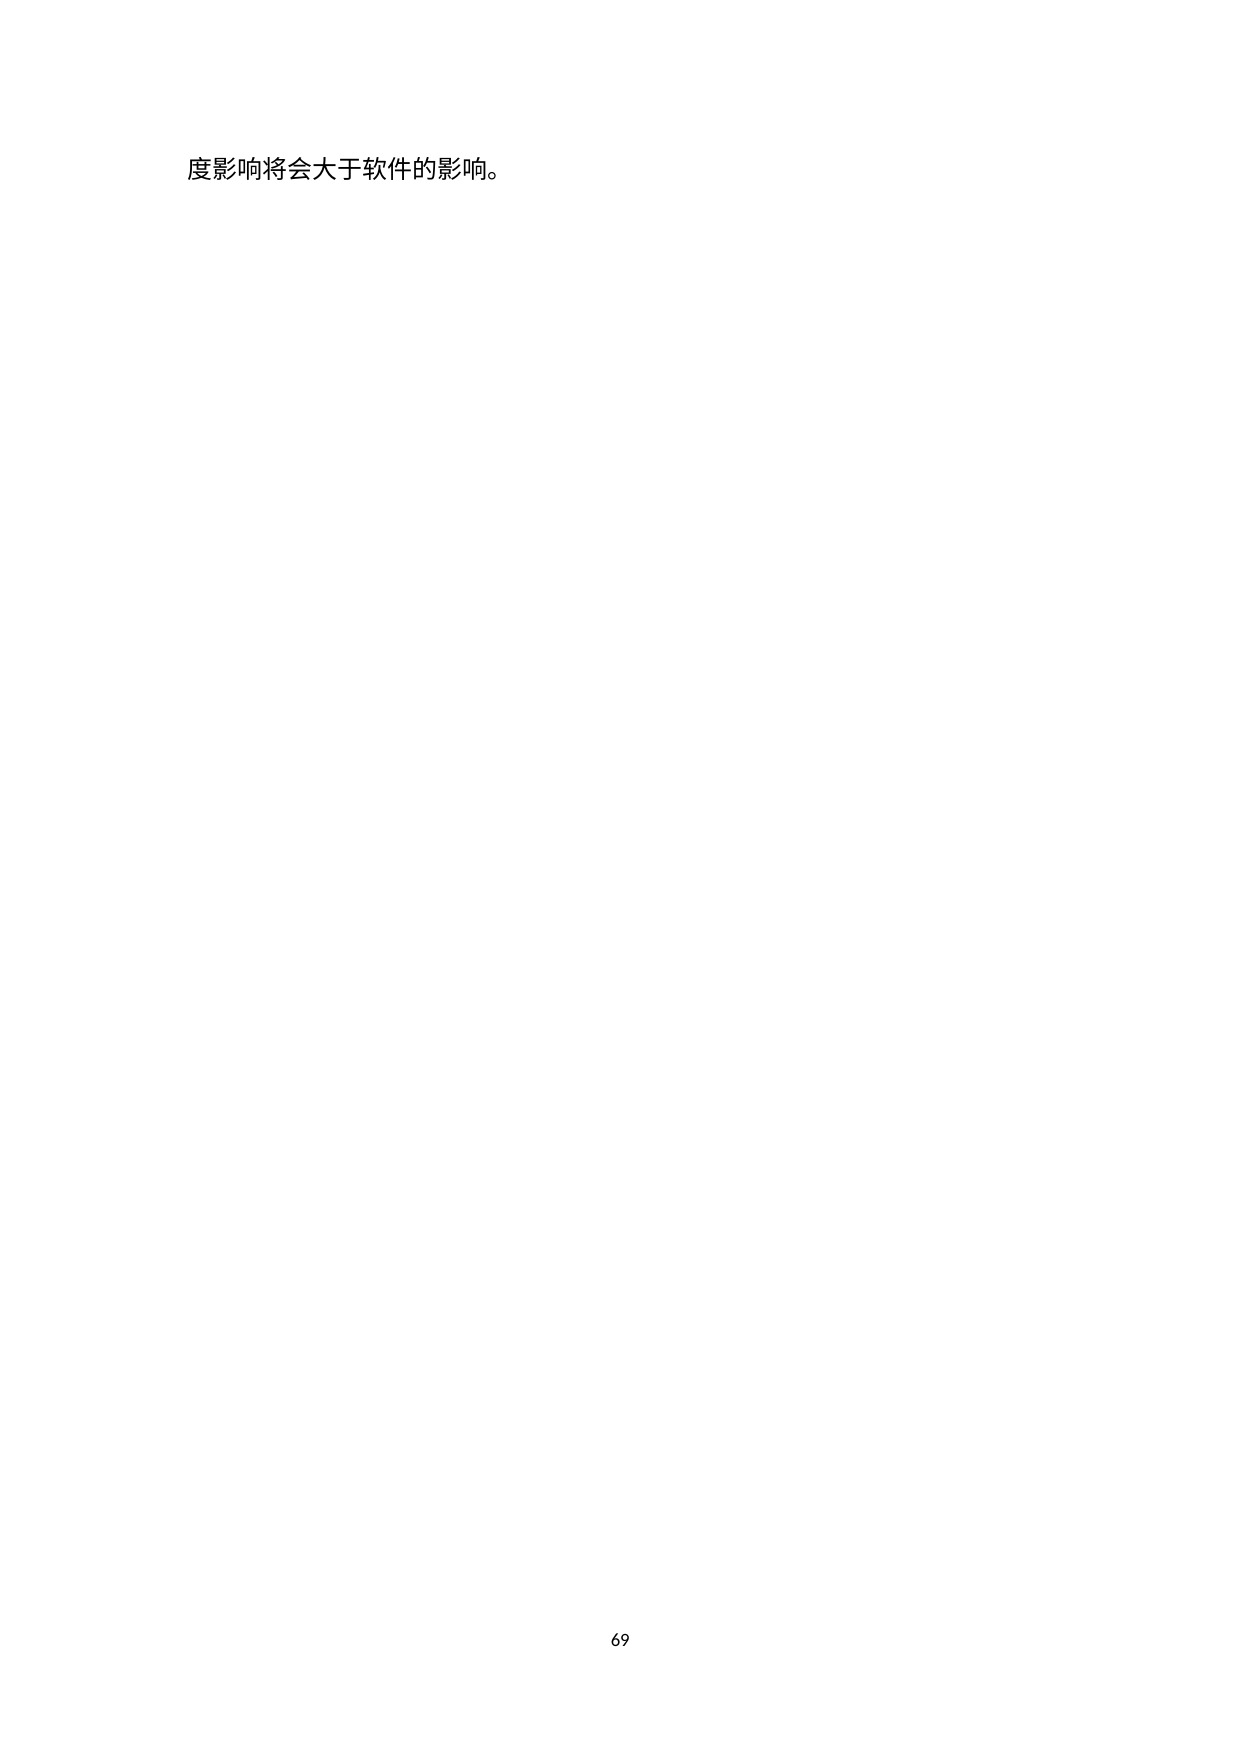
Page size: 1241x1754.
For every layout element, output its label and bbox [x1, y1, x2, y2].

text [187, 150, 1053, 186]
